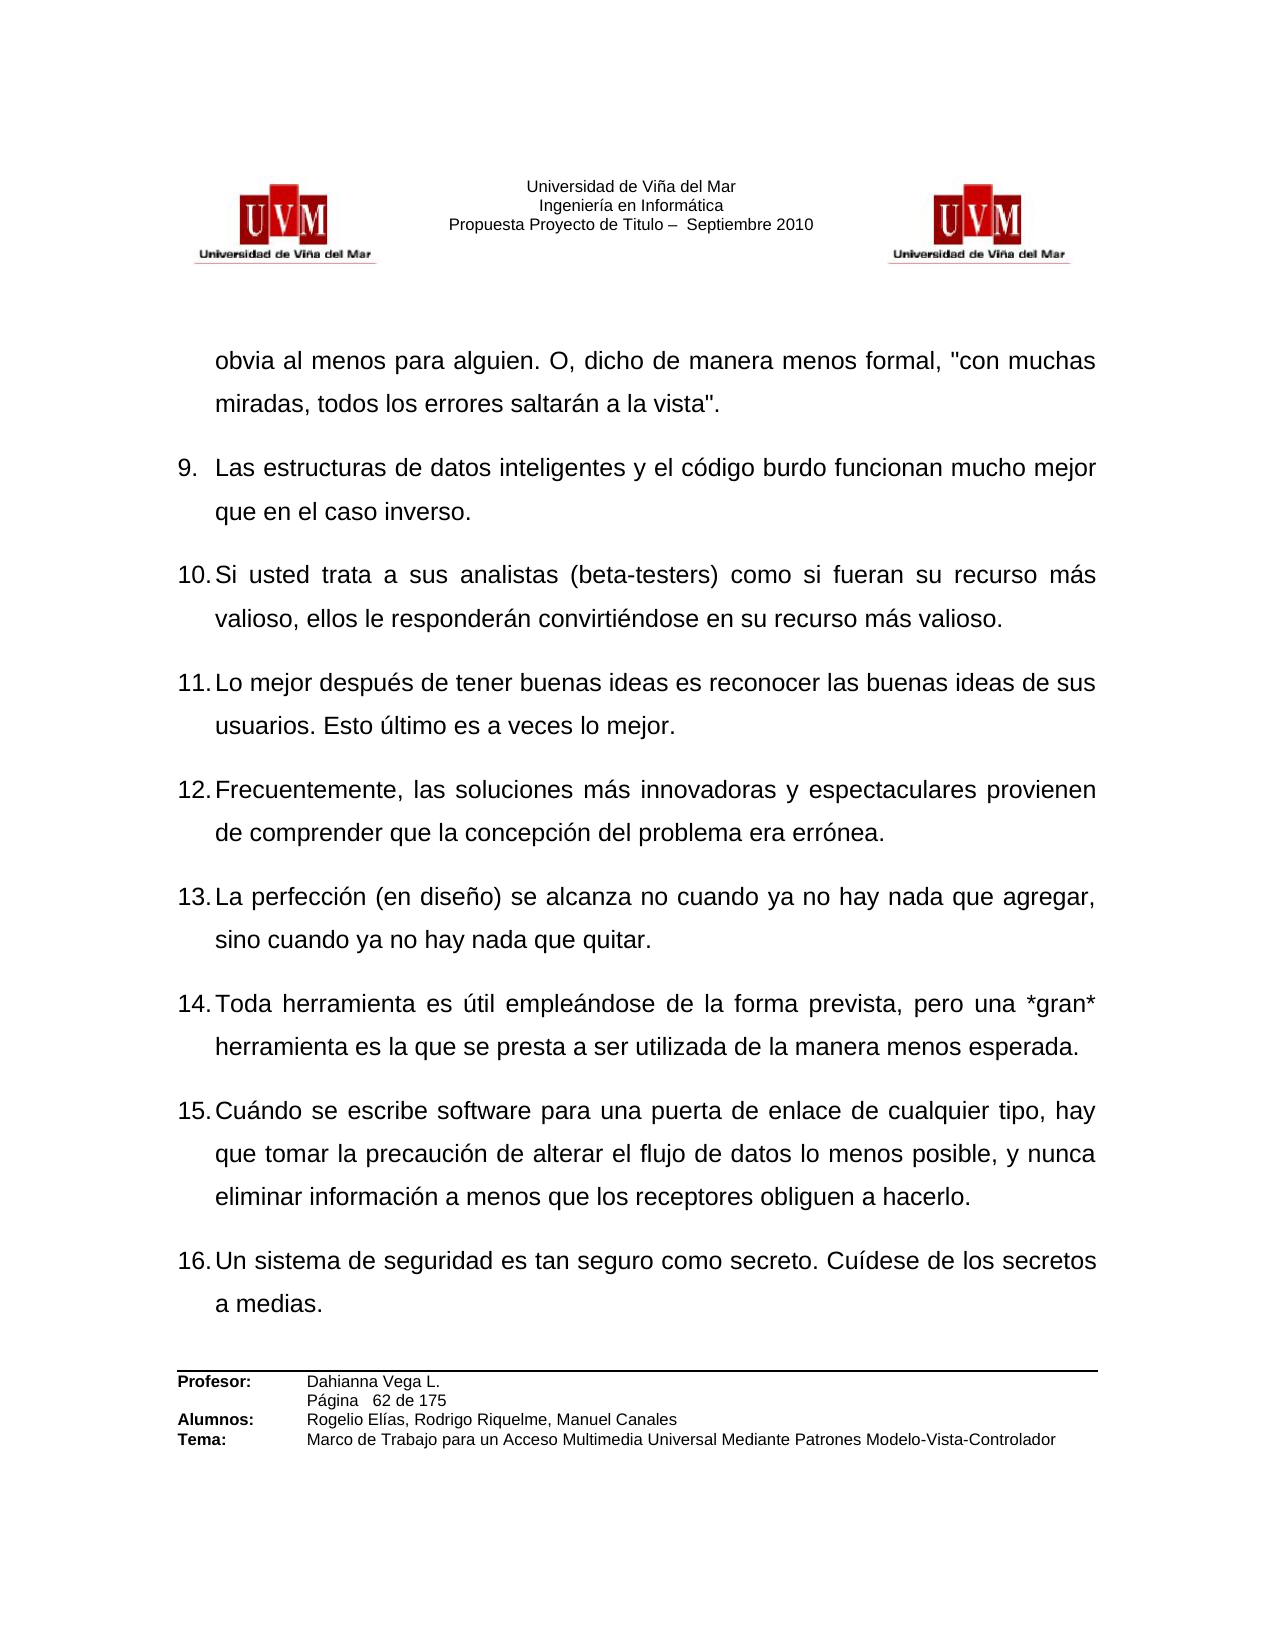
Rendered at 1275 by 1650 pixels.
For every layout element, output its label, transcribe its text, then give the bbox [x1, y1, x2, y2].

list Lo mejor después de tener buenas ideas es reconocer las buenas ideas de sus usuarios. Esto último es a veces lo mejor. [177, 668, 1098, 739]
list Toda herramienta es útil empleándose de la forma prevista, pero una *gran* herramienta es la que se presta a ser utilizada de la manera menos esperada. [177, 989, 1098, 1061]
list Un sistema de seguridad es tan seguro como secreto. Cuídese de los secretos a medias. [177, 1246, 1098, 1318]
list Las estructuras de datos inteligentes y el código burdo funcionan mucho mejor que en el caso inverso. [177, 453, 1098, 525]
list Frecuentemente, las soluciones más innovadoras y espectaculares provienen de comprender que la concepción del problema era errónea. [177, 775, 1098, 847]
picture [871, 176, 1084, 267]
list Si usted trata a sus analistas (beta-testers) como si fueran su recurso más valioso, ellos le responderán convirtiéndose en su recurso más valioso. [177, 561, 1098, 632]
list La perfección (en diseño) se alcanza no cuando ya no hay nada que agregar, sino cuando ya no hay nada que quitar. [177, 882, 1098, 954]
picture [177, 176, 390, 267]
list Cuándo se escribe software para una puerta de enlace de cualquier tipo, hay que tomar la precaución de alterar el flujo de datos lo menos posible, y nunca eliminar información a menos que los receptores obliguen a hacerlo. [177, 1096, 1098, 1211]
